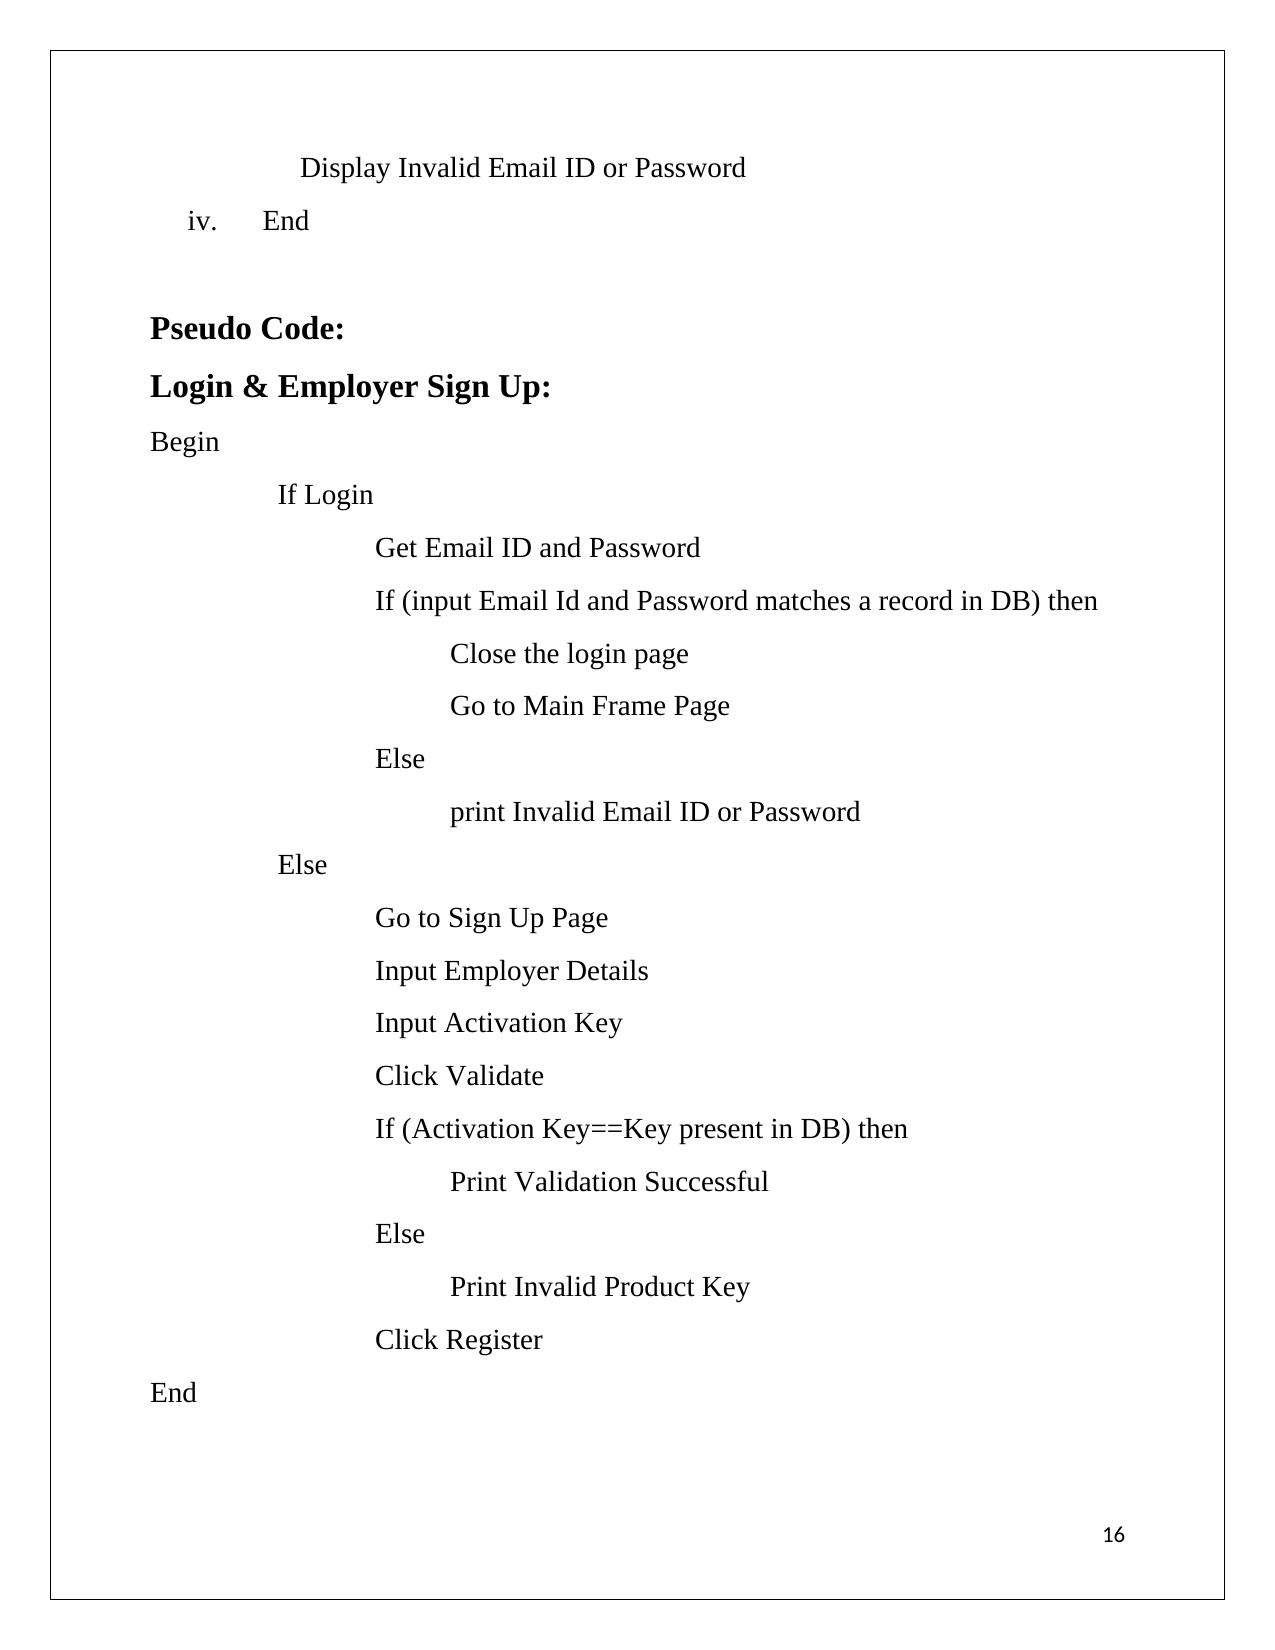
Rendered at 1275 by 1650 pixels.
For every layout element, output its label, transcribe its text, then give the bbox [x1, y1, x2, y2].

text If (input Email Id and Password matches a record in DB) then [150, 583, 1125, 616]
text Get Email ID and Password [150, 530, 1125, 564]
text Begin [150, 424, 1125, 458]
text Else [150, 1217, 1125, 1250]
text Click Validate [150, 1058, 1125, 1092]
text End [150, 1375, 1125, 1409]
text Go to Sign Up Page [150, 900, 1125, 933]
text If (Activation Key==Key present in DB) then [150, 1111, 1125, 1144]
text print Invalid Email ID or Password [150, 794, 1125, 828]
text Login & Employer Sign Up: [150, 366, 1125, 405]
text Else [150, 847, 1125, 881]
text Input Employer Details [150, 953, 1125, 986]
text Input Activation Key [150, 1005, 1125, 1039]
text Go to Main Frame Page [150, 688, 1125, 722]
text If Login [150, 477, 1125, 511]
text Else [150, 741, 1125, 775]
list End [187, 203, 1125, 236]
text Pseudo Code: [150, 308, 1125, 347]
text Print Validation Successful [150, 1164, 1125, 1197]
text Print Invalid Product Key [150, 1269, 1125, 1303]
text Click Register [150, 1322, 1125, 1356]
text Display Invalid Email ID or Password [150, 150, 1125, 183]
text Close the login page [150, 636, 1125, 669]
